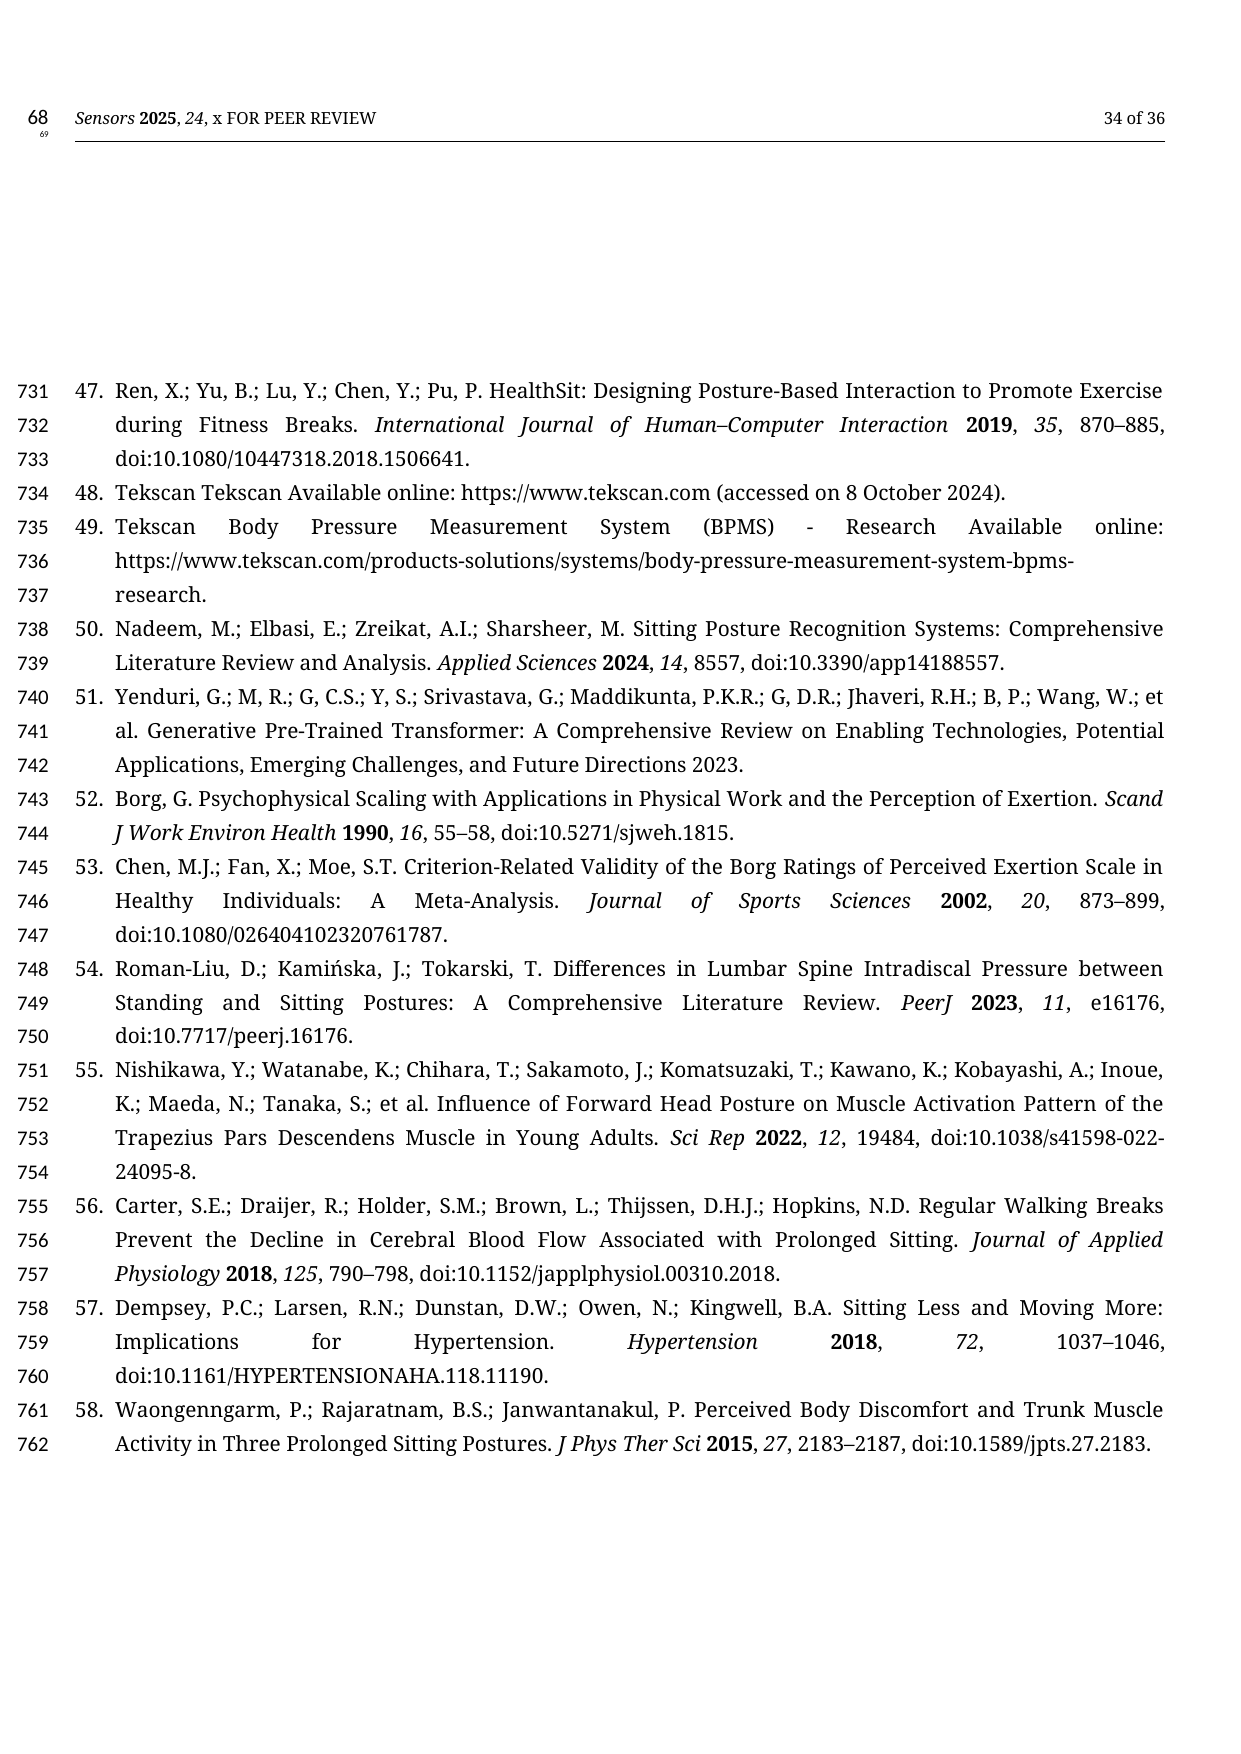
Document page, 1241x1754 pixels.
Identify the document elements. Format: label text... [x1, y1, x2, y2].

text 47. Ren, X.; Yu, B.; Lu, Y.; Chen, Y.; Pu, P. HealthSit: Designing Posture-Based Interaction to Promote Exercise during Fitness Breaks. International Journal of Human–Computer Interaction 2019, 35, 870–885, doi:10.1080/10447318.2018.1506641. [75, 374, 1165, 476]
text 51. Yenduri, G.; M, R.; G, C.S.; Y, S.; Srivastava, G.; Maddikunta, P.K.R.; G, D.R.; Jhaveri, R.H.; B, P.; Wang, W.; et al. Generative Pre-Trained Transformer: A Comprehensive Review on Enabling Technologies, Potential Applications, Emerging Challenges, and Future Directions 2023. [75, 679, 1165, 781]
text 58. Waongenngarm, P.; Rajaratnam, B.S.; Janwantanakul, P. Perceived Body Discomfort and Trunk Muscle Activity in Three Prolonged Sitting Postures. J Phys Ther Sci 2015, 27, 2183–2187, doi:10.1589/jpts.27.2183. [75, 1392, 1165, 1460]
text 49. Tekscan Body Pressure Measurement System (BPMS) - Research Available online: https://www.tekscan.com/products-solutions/systems/body-pressure-measurement-system-bpms-research. [75, 509, 1165, 611]
text 50. Nadeem, M.; Elbasi, E.; Zreikat, A.I.; Sharsheer, M. Sitting Posture Recognition Systems: Comprehensive Literature Review and Analysis. Applied Sciences 2024, 14, 8557, doi:10.3390/app14188557. [75, 611, 1165, 679]
text 57. Dempsey, P.C.; Larsen, R.N.; Dunstan, D.W.; Owen, N.; Kingwell, B.A. Sitting Less and Moving More: Implications for Hypertension. Hypertension 2018, 72, 1037–1046, doi:10.1161/HYPERTENSIONAHA.118.11190. [75, 1291, 1165, 1392]
text 56. Carter, S.E.; Draijer, R.; Holder, S.M.; Brown, L.; Thijssen, D.H.J.; Hopkins, N.D. Regular Walking Breaks Prevent the Decline in Cerebral Blood Flow Associated with Prolonged Sitting. Journal of Applied Physiology 2018, 125, 790–798, doi:10.1152/japplphysiol.00310.2018. [75, 1189, 1165, 1291]
text 52. Borg, G. Psychophysical Scaling with Applications in Physical Work and the Perception of Exertion. Scand J Work Environ Health 1990, 16, 55–58, doi:10.5271/sjweh.1815. [75, 781, 1165, 849]
text 54. Roman-Liu, D.; Kamińska, J.; Tokarski, T. Differences in Lumbar Spine Intradiscal Pressure between Standing and Sitting Postures: A Comprehensive Literature Review. PeerJ 2023, 11, e16176, doi:10.7717/peerj.16176. [75, 951, 1165, 1053]
text 48. Tekscan Tekscan Available online: https://www.tekscan.com (accessed on 8 October 2024). [75, 476, 1165, 509]
text 55. Nishikawa, Y.; Watanabe, K.; Chihara, T.; Sakamoto, J.; Komatsuzaki, T.; Kawano, K.; Kobayashi, A.; Inoue, K.; Maeda, N.; Tanaka, S.; et al. Influence of Forward Head Posture on Muscle Activation Pattern of the Trapezius Pars Descendens Muscle in Young Adults. Sci Rep 2022, 12, 19484, doi:10.1038/s41598-022-24095-8. [75, 1053, 1165, 1189]
text 53. Chen, M.J.; Fan, X.; Moe, S.T. Criterion-Related Validity of the Borg Ratings of Perceived Exertion Scale in Healthy Individuals: A Meta-Analysis. Journal of Sports Sciences 2002, 20, 873–899, doi:10.1080/026404102320761787. [75, 849, 1165, 951]
